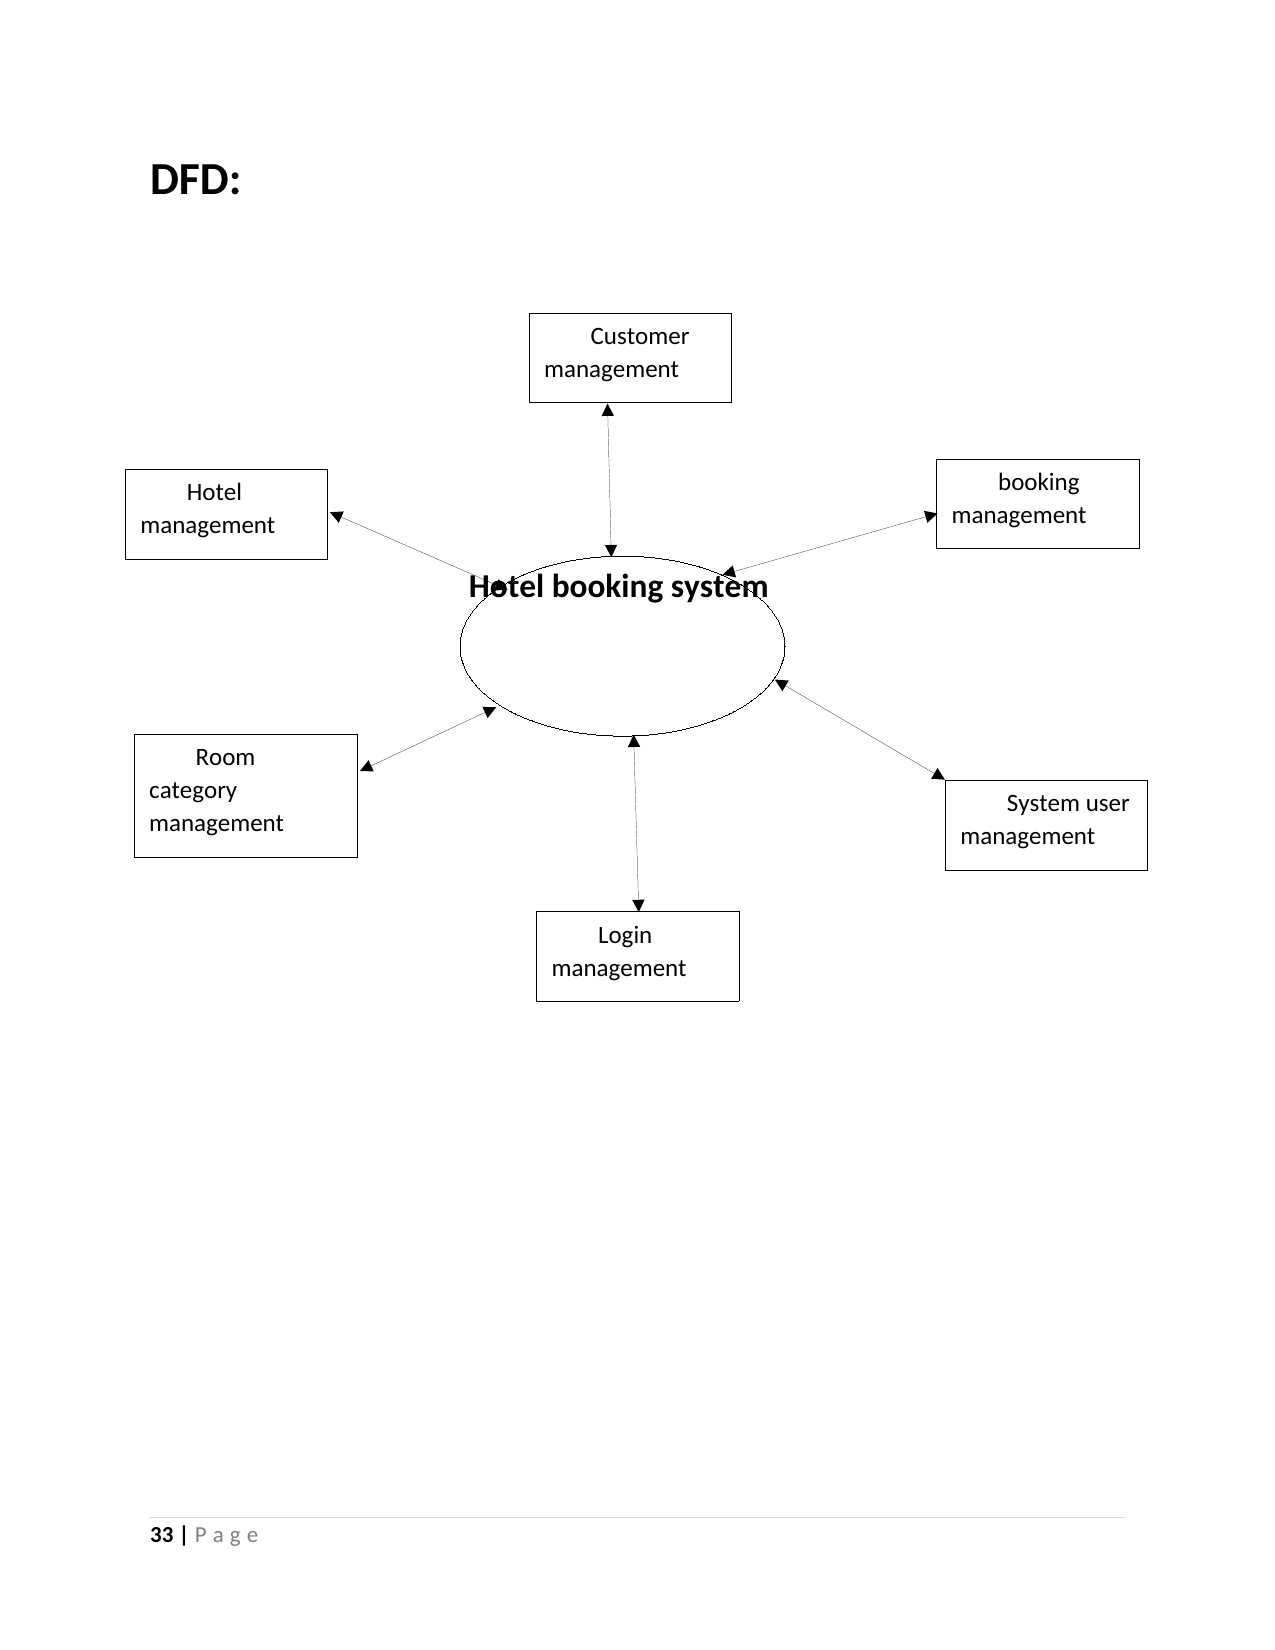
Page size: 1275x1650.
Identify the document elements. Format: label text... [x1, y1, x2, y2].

text DFD: [150, 150, 1125, 206]
